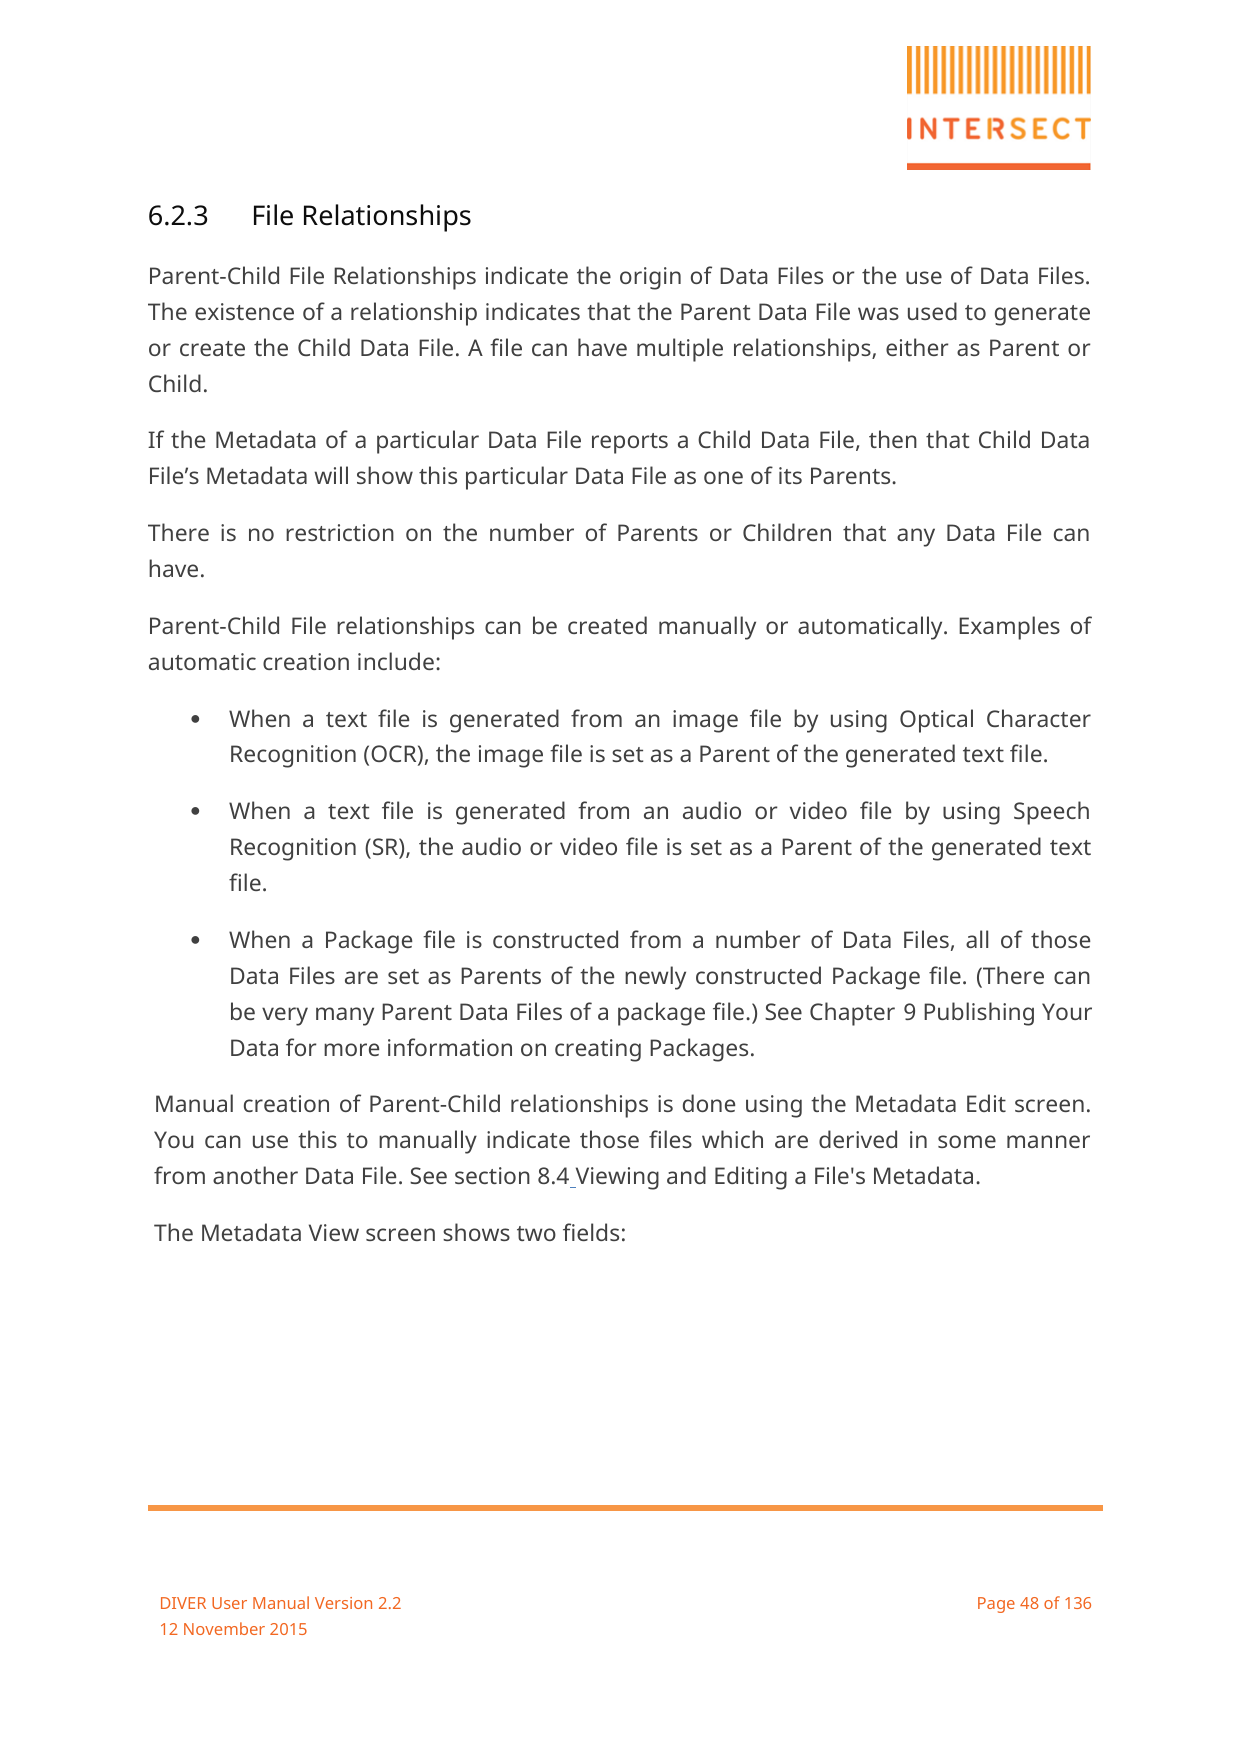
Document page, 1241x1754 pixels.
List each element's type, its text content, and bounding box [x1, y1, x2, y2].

text Parent-Child File Relationships indicate the origin of Data Files or the use of Data Files. The existence of a relationship indicates that the Parent Data File was used to generate or create the Child Data File. A file can have multiple relationships, either as Parent or Child. [148, 260, 1092, 399]
list When a Package file is constructed from a number of Data Files, all of those Data Files are set as Parents of the newly constructed Package file. (There can be very many Parent Data Files of a package file.) See Chapter 9 Publishing Your Data for more information on creating Packages. [191, 924, 1092, 1063]
text Parent-Child File relationships can be created manually or automatically. Examples of automatic creation include: [148, 610, 1092, 677]
text If the Metadata of a particular Data File reports a Child Data File, then that Child Data File’s Metadata will show this particular Data File as one of its Parents. [148, 424, 1092, 492]
text There is no restriction on the number of Parents or Children that any Data File can have. [148, 517, 1092, 584]
text The Metadata View screen shows two fields: [154, 1217, 1092, 1248]
text Manual creation of Parent-Child relationships is done using the Metadata Edit screen. You can use this to manually indicate those files which are derived in some manner from another Data File. See section 8.4 Viewing and Editing a File's Metadata. [154, 1088, 1092, 1192]
list When a text file is generated from an image file by using Optical Character Recognition (OCR), the image file is set as a Parent of the generated text file. [191, 702, 1092, 770]
picture [905, 44, 1093, 172]
subtitle File Relationships [148, 197, 1092, 233]
list When a text file is generated from an audio or video file by using Speech Recognition (SR), the audio or video file is set as a Parent of the generated text file. [191, 795, 1092, 898]
